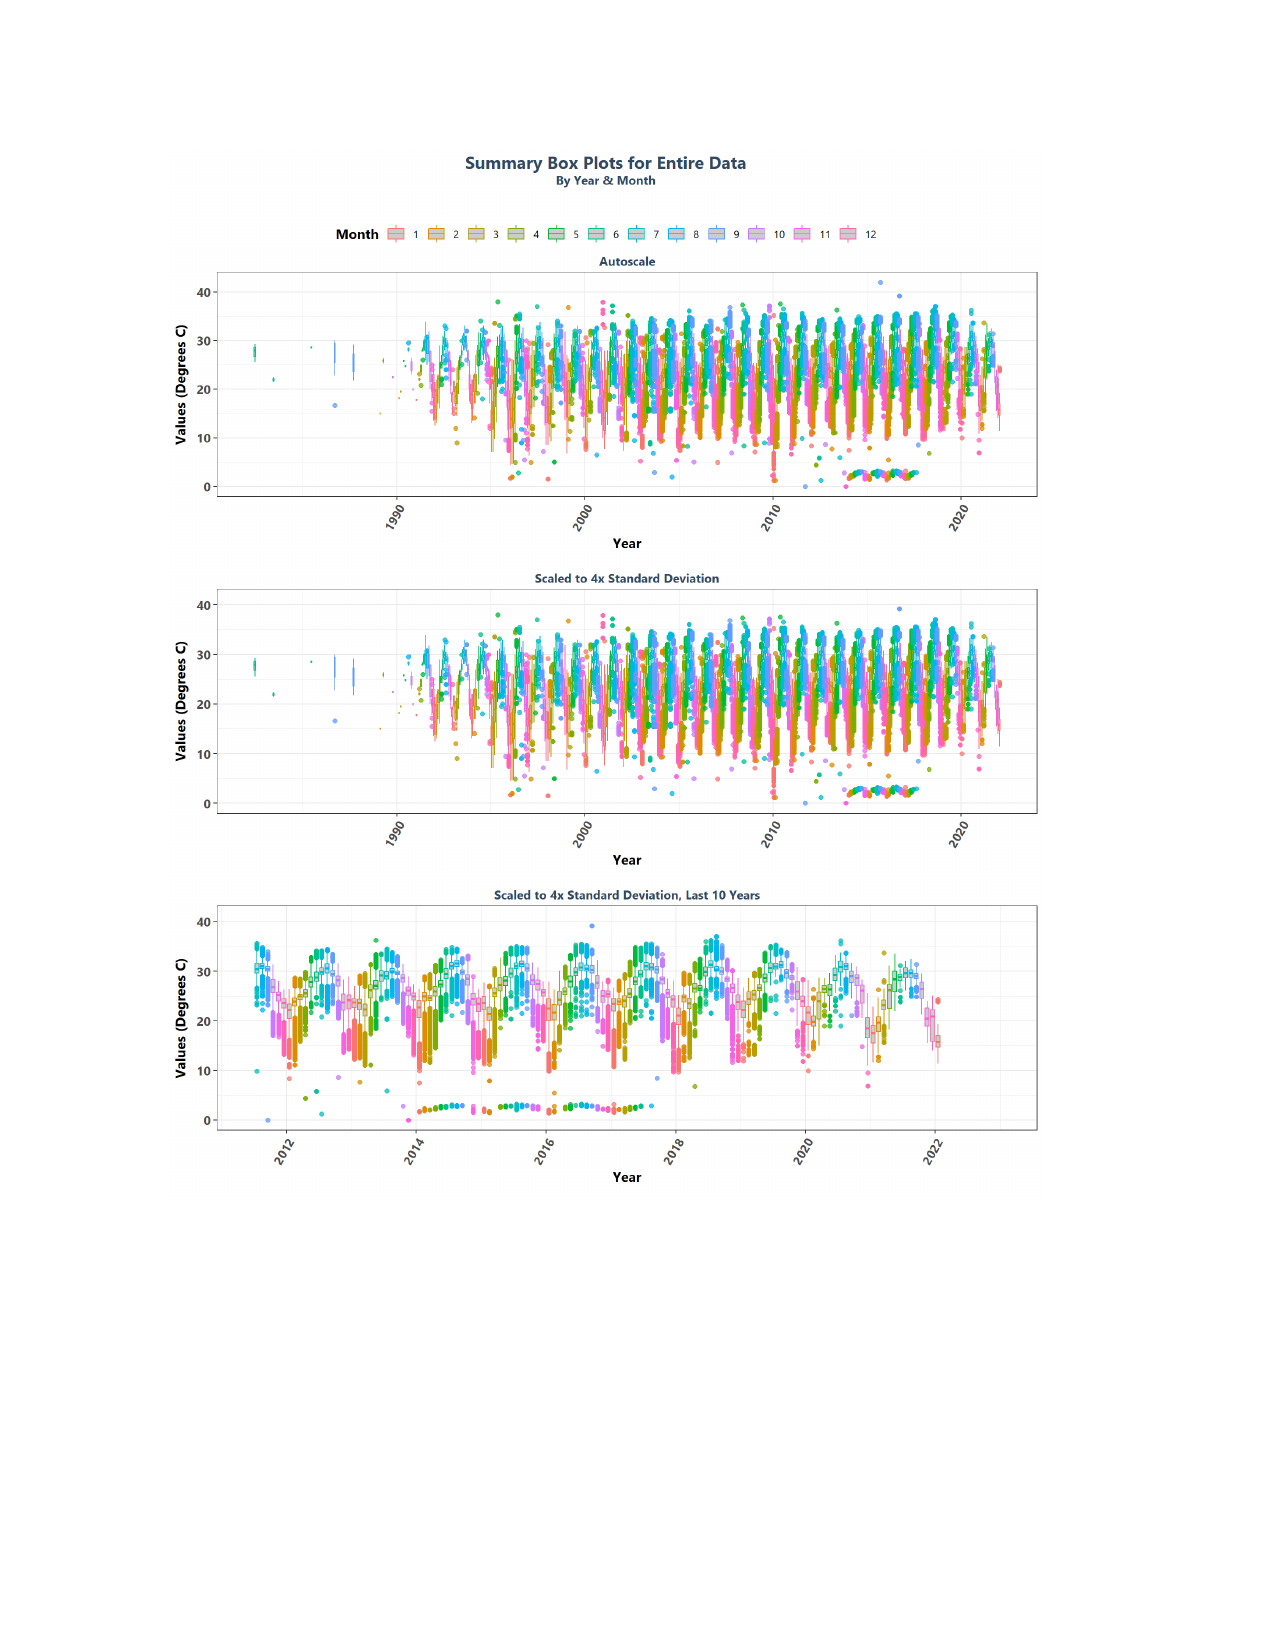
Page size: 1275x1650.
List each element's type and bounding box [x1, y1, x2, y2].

picture [168, 150, 1044, 1200]
